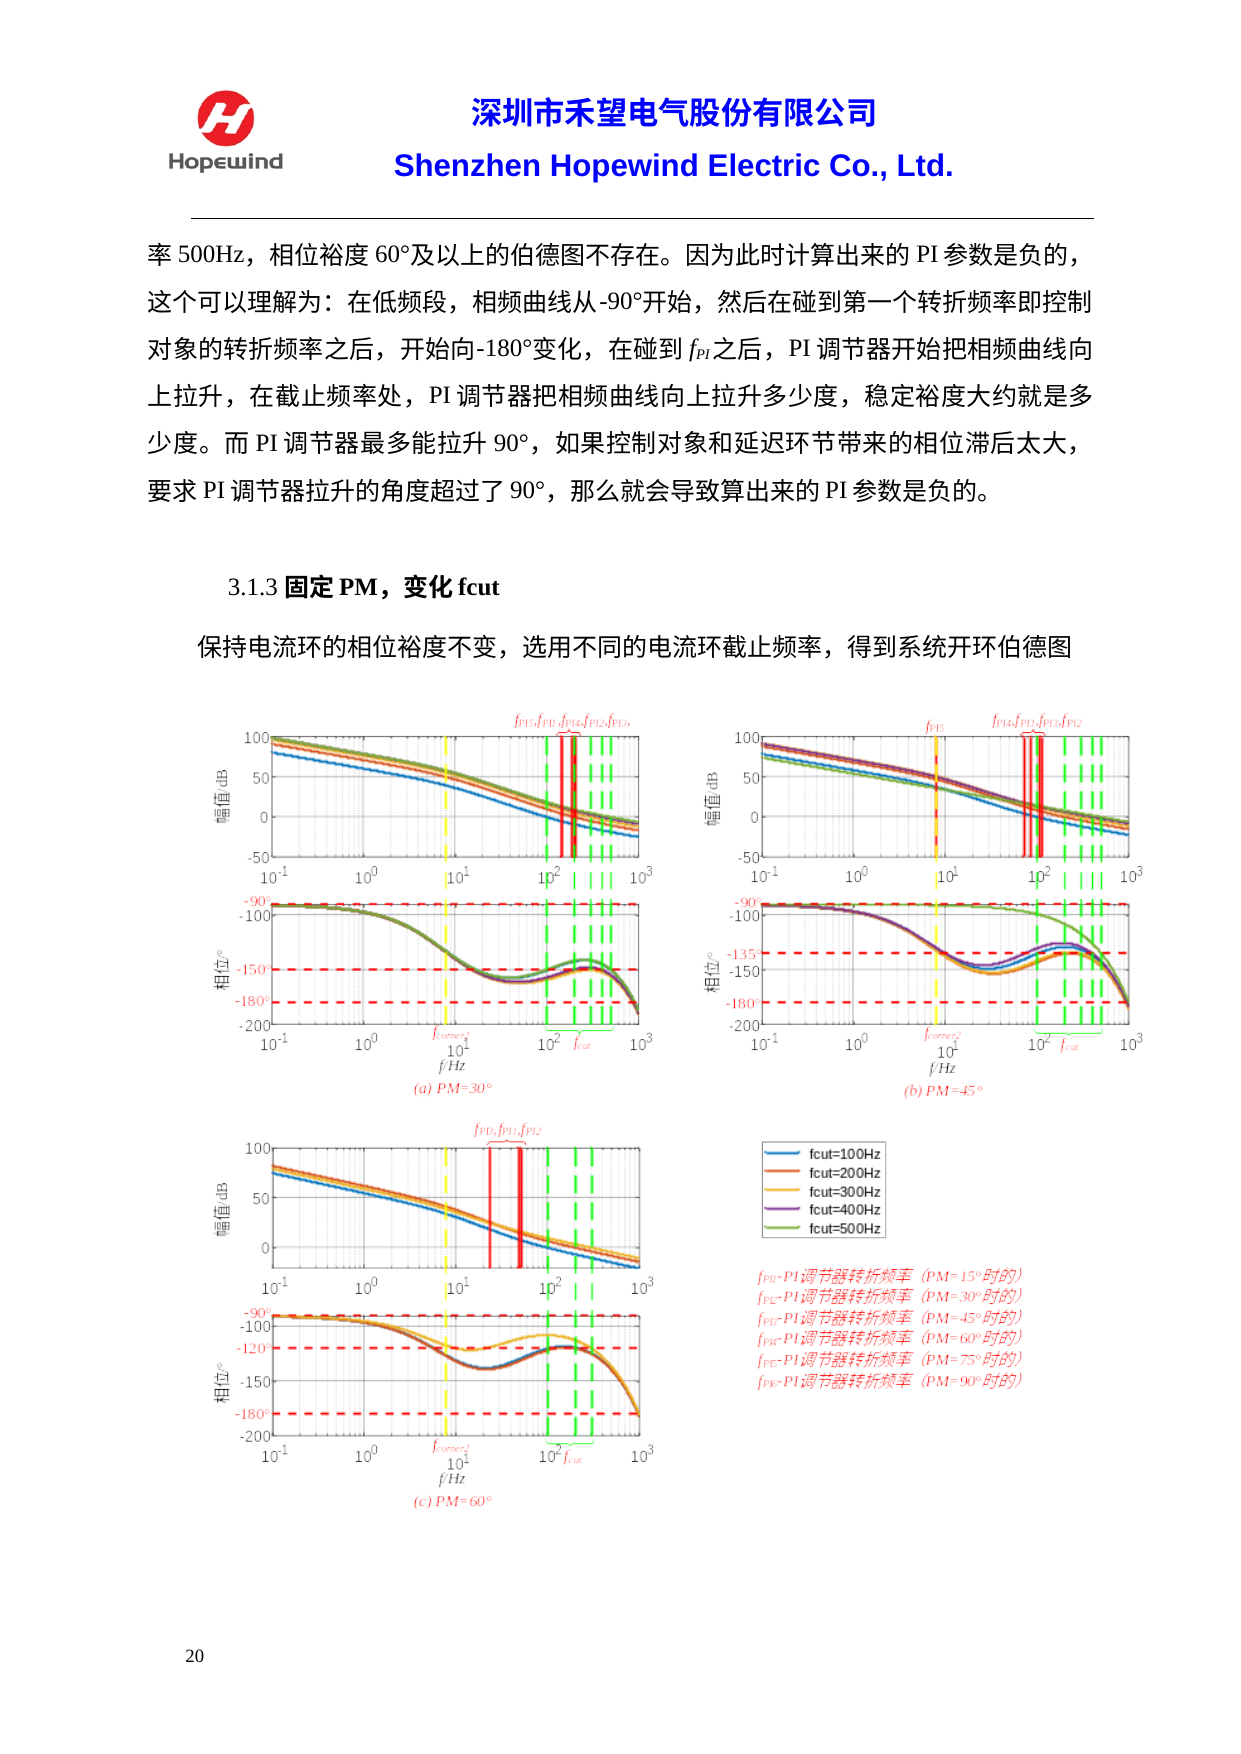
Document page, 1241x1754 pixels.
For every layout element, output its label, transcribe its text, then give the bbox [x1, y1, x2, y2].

picture [161, 85, 290, 174]
subtitle 固定PM，变化fcut [207, 568, 1069, 604]
text 保持电流环的相位裕度不变，选用不同的电流环截止频率，得到系统开环伯德图 [148, 627, 1094, 664]
